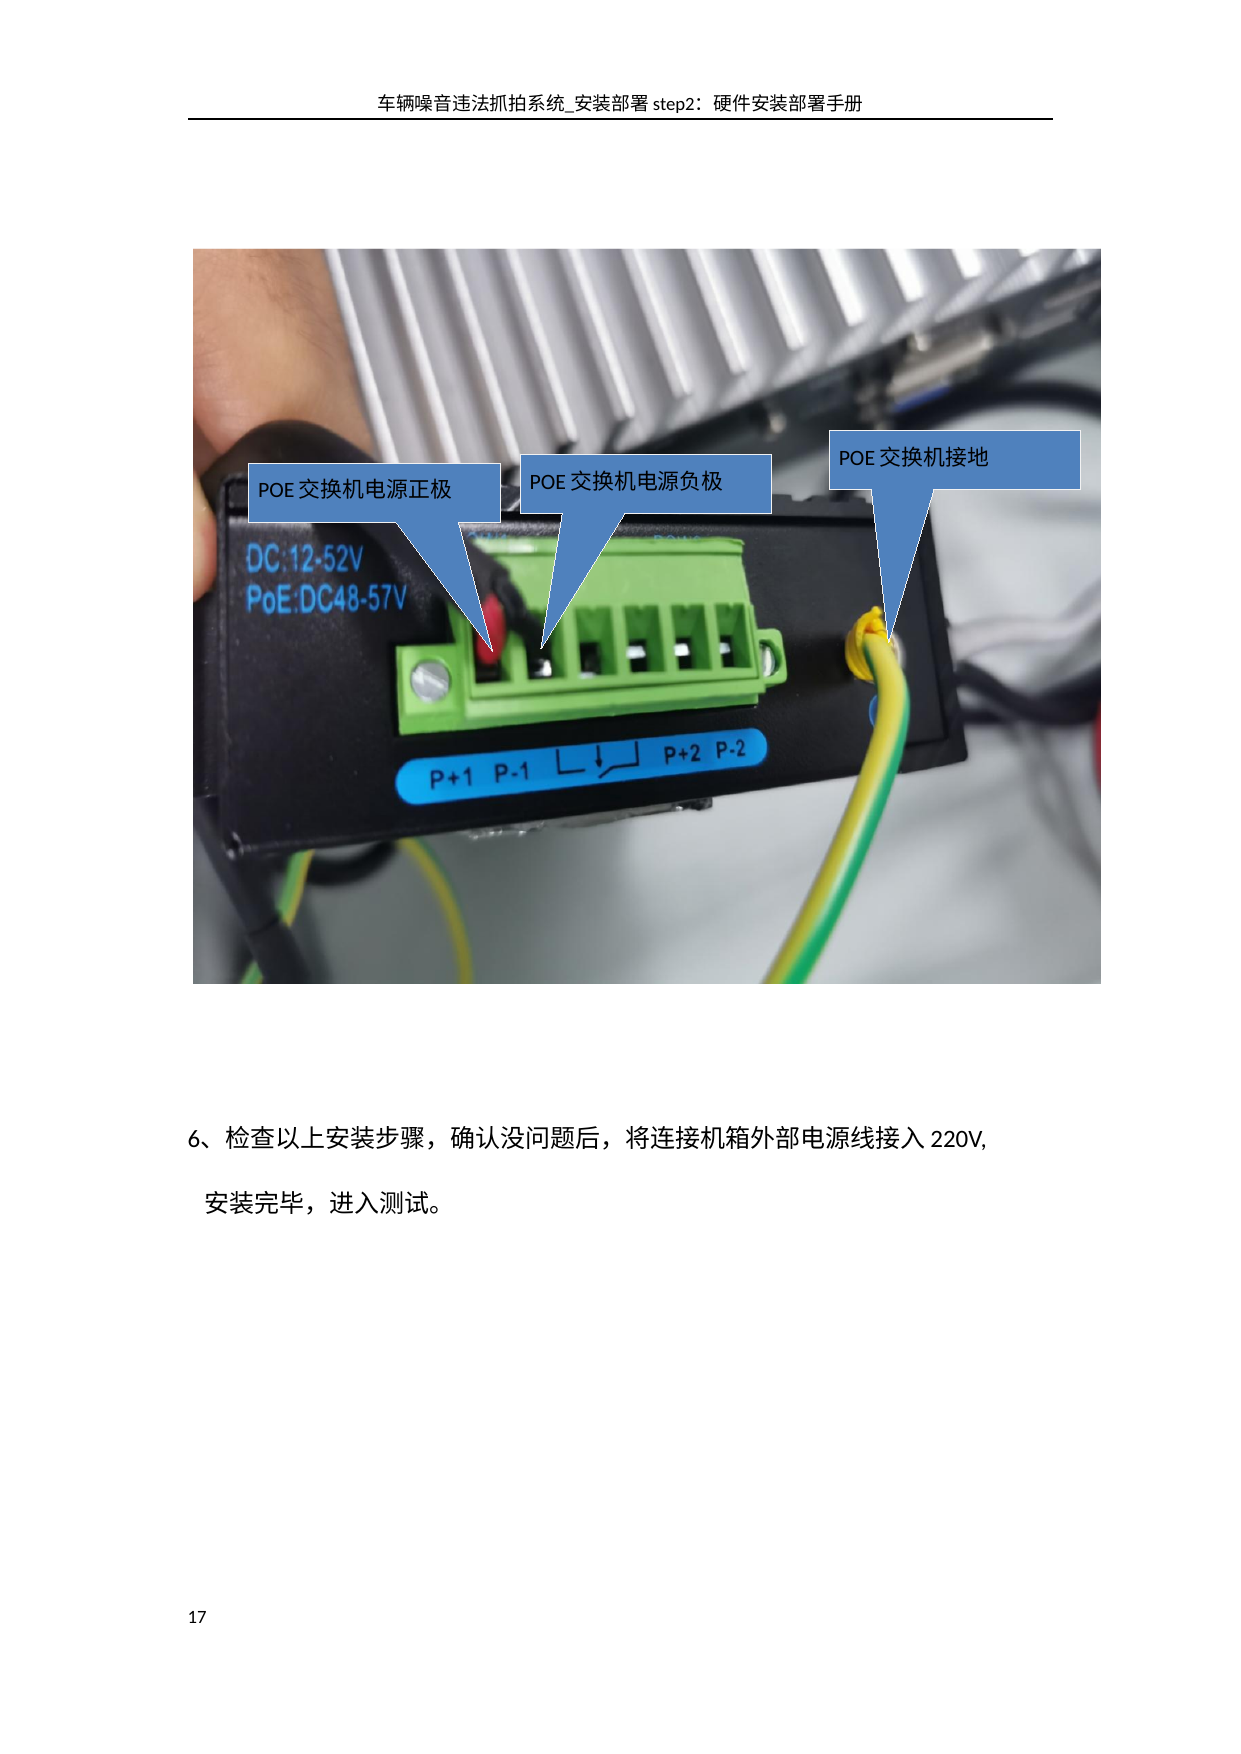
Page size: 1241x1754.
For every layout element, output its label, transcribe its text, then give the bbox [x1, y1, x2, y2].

text 安装完毕，进入测试。 [187, 1169, 1053, 1234]
picture [193, 249, 1101, 984]
text 6、检查以上安装步骤，确认没问题后，将连接机箱外部电源线接入220V, [187, 1104, 1053, 1169]
